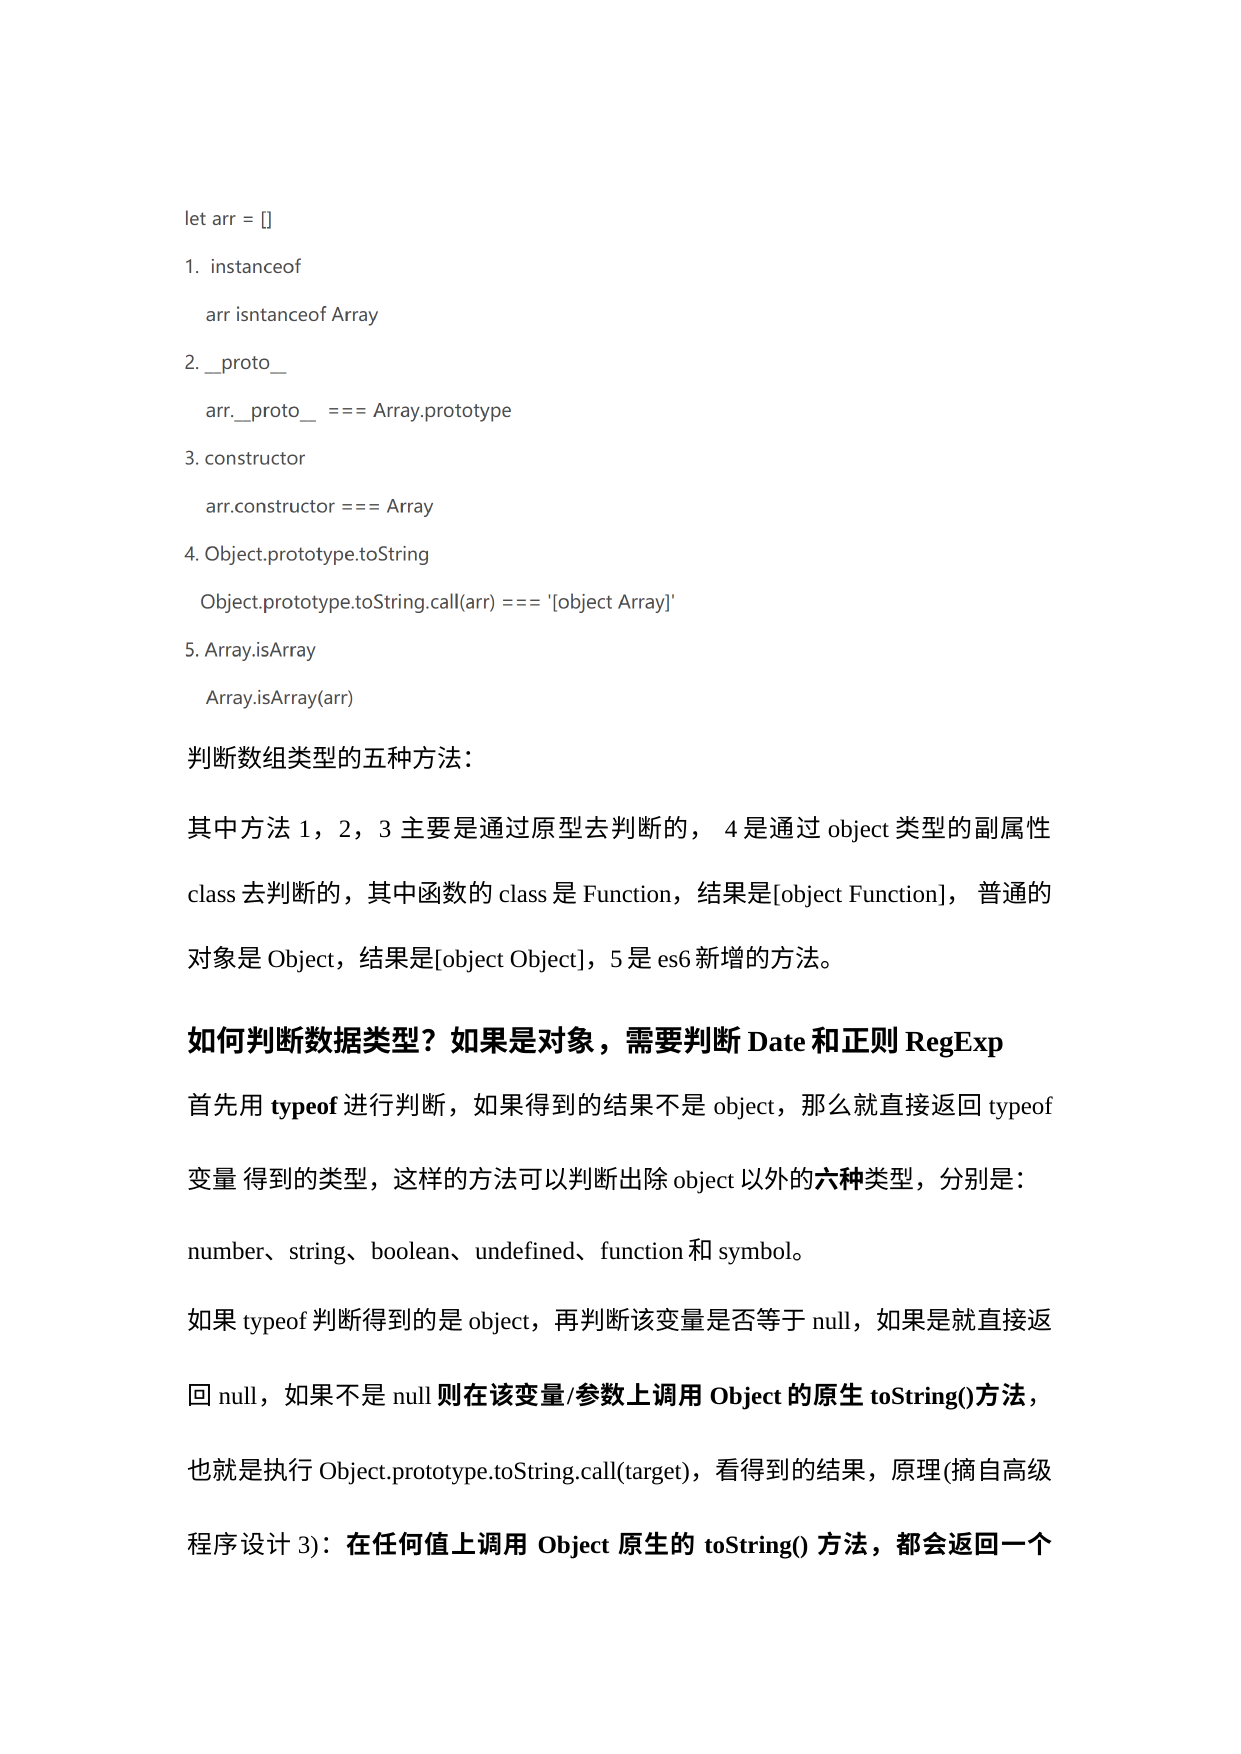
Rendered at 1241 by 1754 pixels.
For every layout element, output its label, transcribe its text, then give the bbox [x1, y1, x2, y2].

text number、string、boolean、undefined、function和symbol。 [187, 1216, 1053, 1281]
picture [182, 201, 676, 709]
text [187, 1286, 1053, 1575]
text 首先用typeof进行判断，如果得到的结果不是object，那么就直接返回typeof 变量 得到的类型，这样的方法可以判断出除object以外的六种类型，分别是： [187, 1071, 1053, 1211]
subtitle 如何判断数据类型？如果是对象，需要判断Date和正则RegExp [187, 1006, 1053, 1071]
text 其中方法1，2，3 主要是通过原型去判断的， 4是通过object类型的副属性class去判断的，其中函数的class是Function，结果是[object Function]， 普通的对象是Object，结果是[object Object]，5是es6新增的方法。 [187, 794, 1053, 989]
